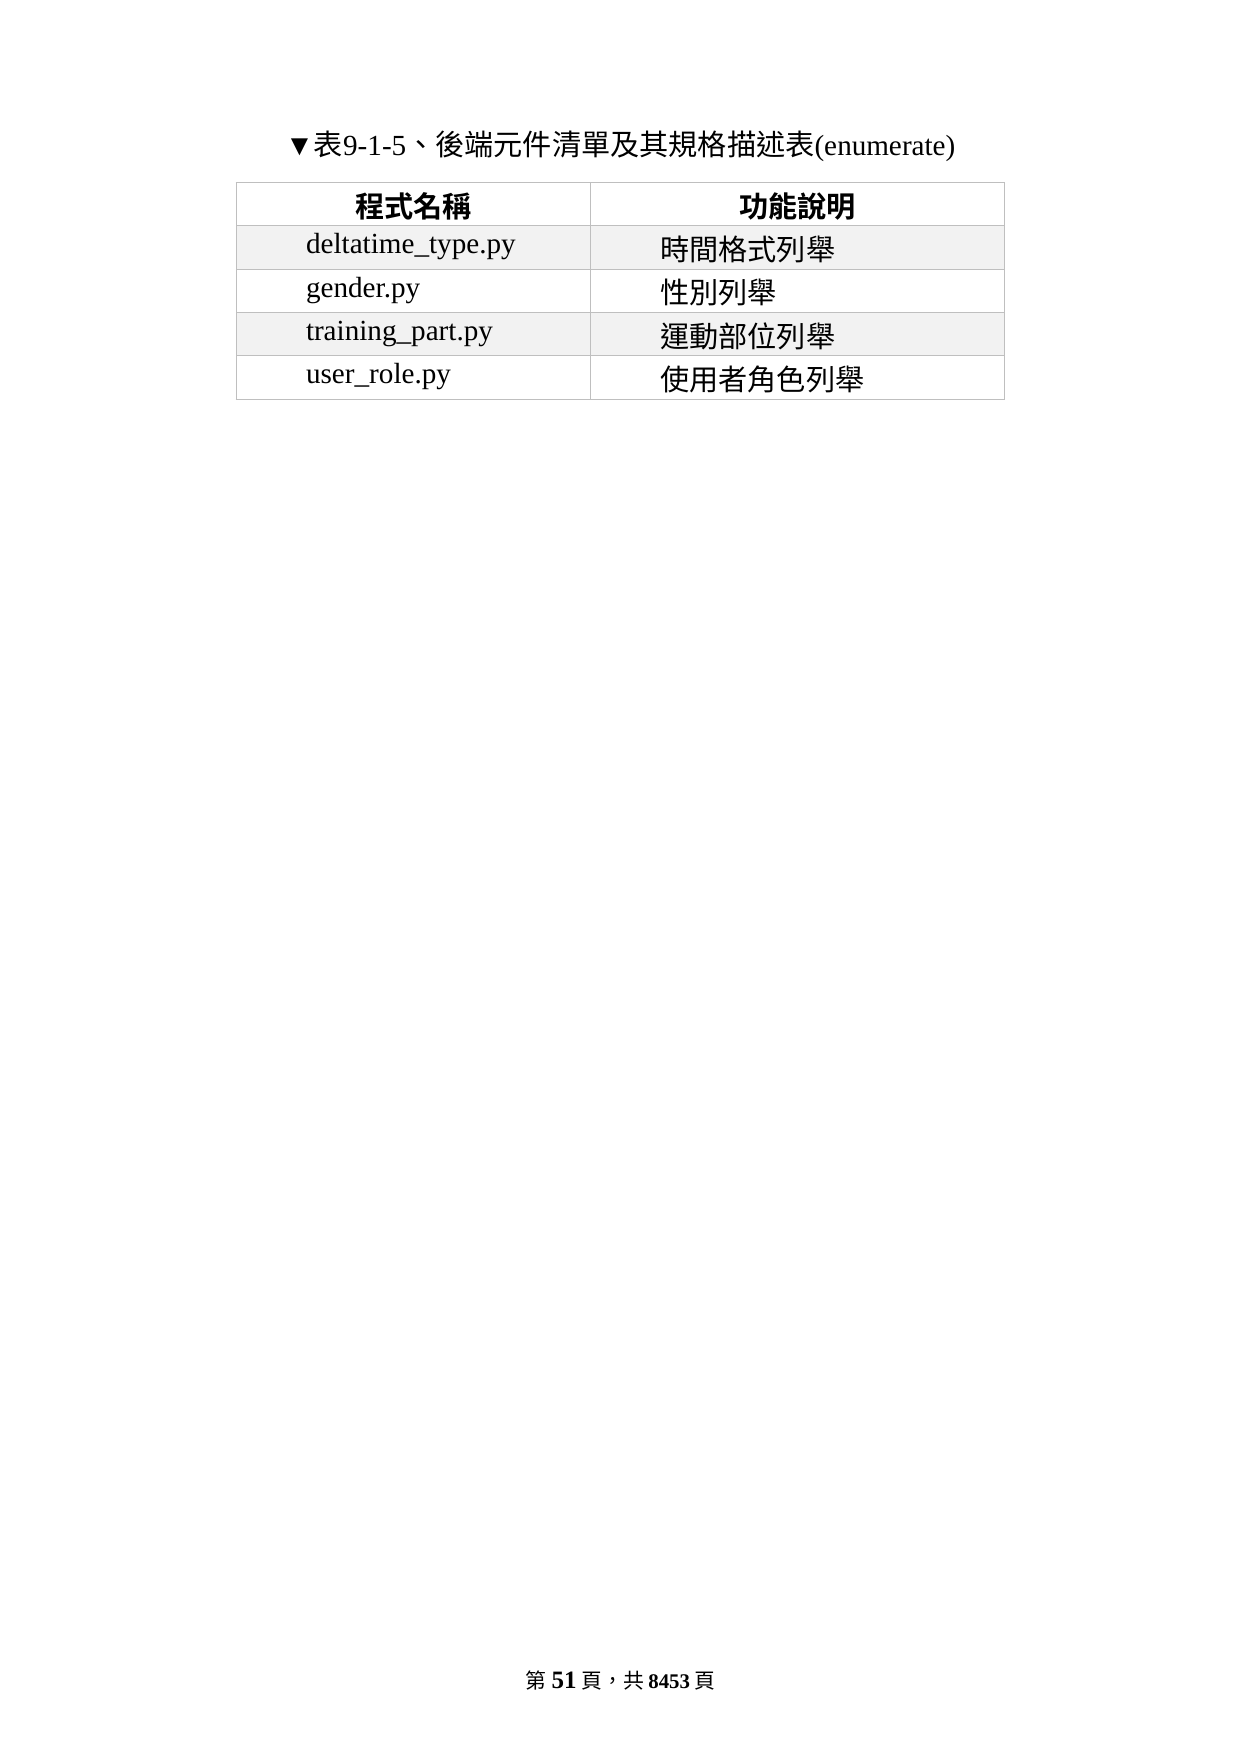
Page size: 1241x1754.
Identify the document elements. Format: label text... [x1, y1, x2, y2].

table_cell 運動部位列舉 [591, 313, 1004, 355]
table_cell 時間格式列舉 [591, 226, 1004, 269]
table_cell training_part.py [237, 313, 590, 355]
table_header 功能說明 [591, 183, 1004, 225]
table_cell 性別列舉 [591, 270, 1004, 312]
table_header 程式名稱 [237, 183, 590, 225]
table_cell gender.py [237, 270, 590, 312]
table_cell user_role.py [237, 356, 590, 399]
table_cell 使用者角色列舉 [591, 356, 1004, 399]
table_cell deltatime_type.py [237, 226, 590, 269]
